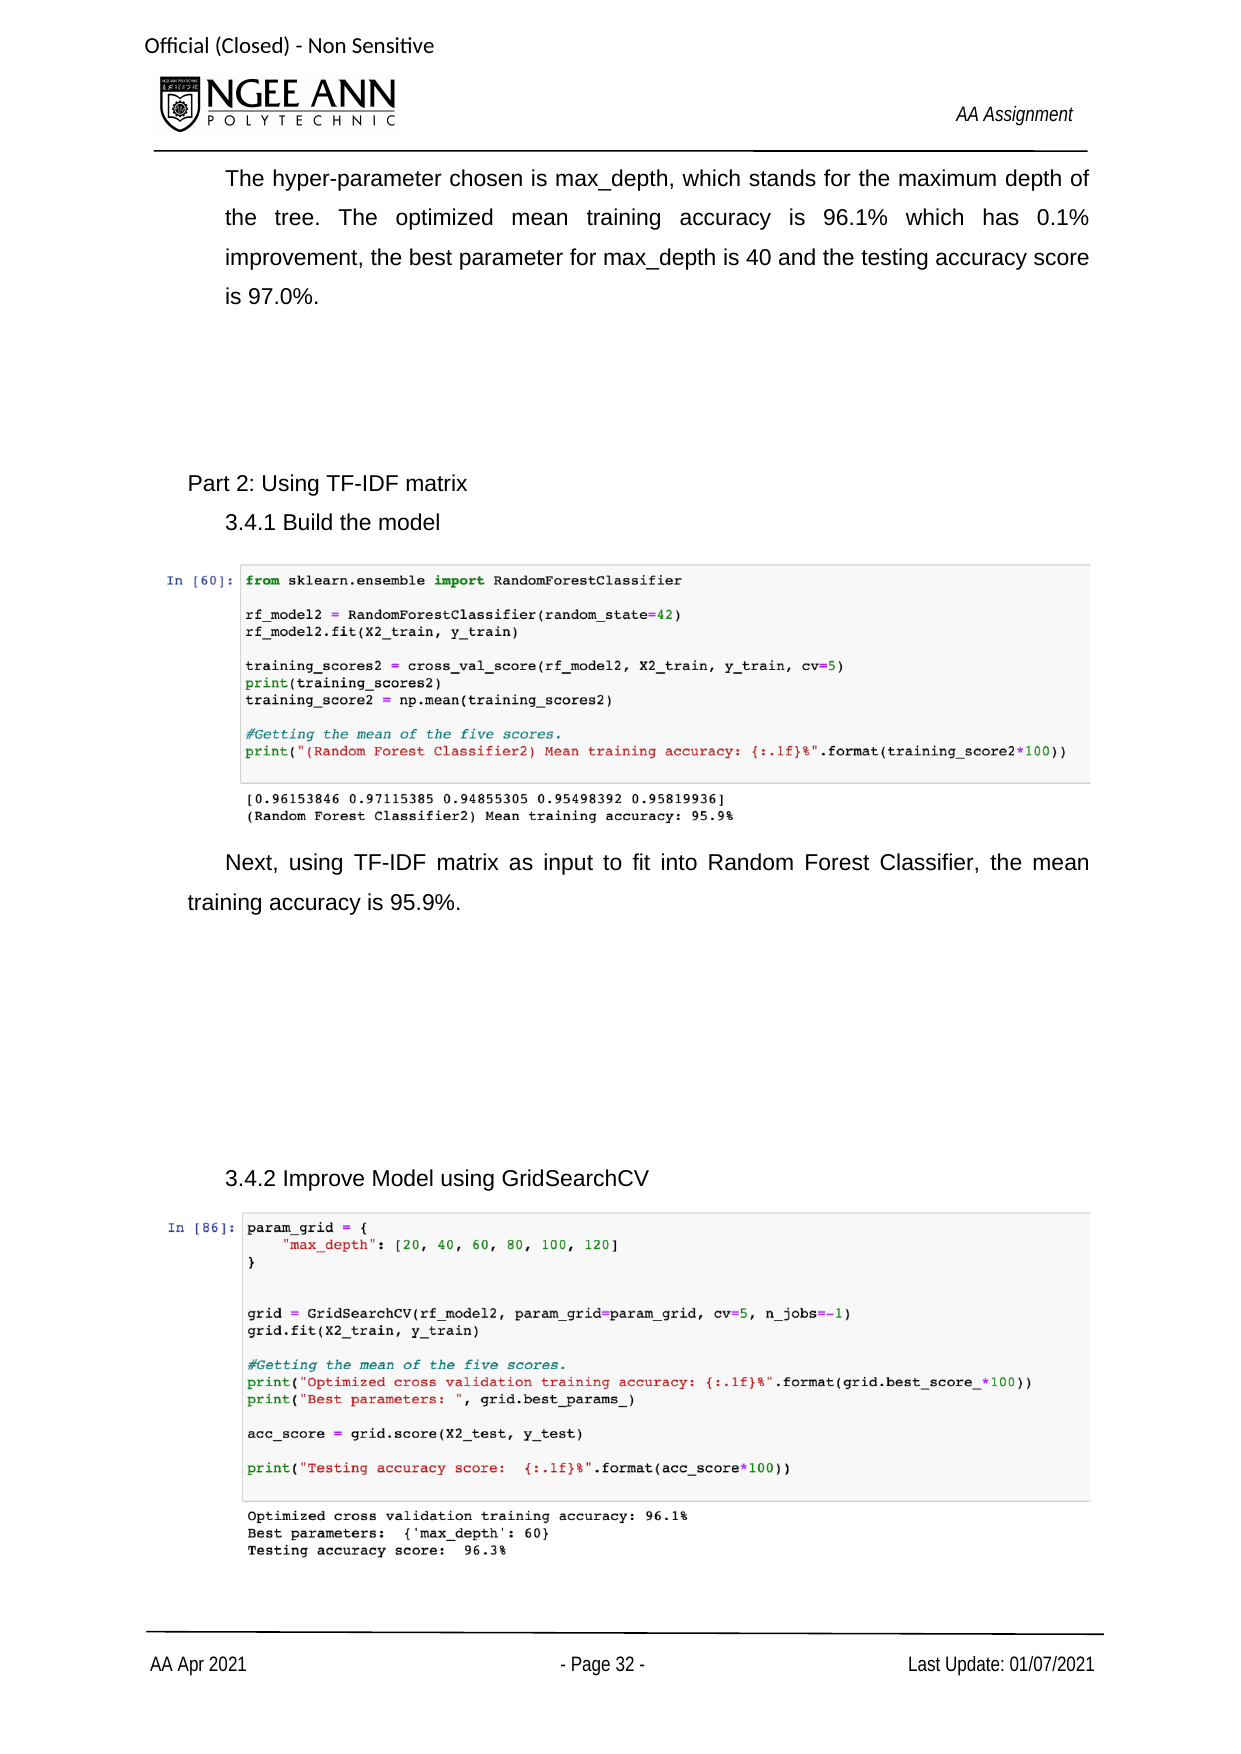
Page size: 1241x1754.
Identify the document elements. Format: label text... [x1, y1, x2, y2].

text Next, using TF-IDF matrix as input to fit into Random Forest Classifier, the mean training accuracy is 95.9%. [187, 849, 1090, 915]
text 3.4.1 Build the model [187, 509, 1090, 536]
text The hyper-parameter chosen is max_depth, which stands for the maximum depth of the tree. The optimized mean training accuracy is 96.1% which has 0.1% improvement, the best parameter for max_depth is 40 and the testing accuracy score is 97.0%. [225, 165, 1090, 309]
picture [150, 548, 1091, 837]
picture [150, 1204, 1091, 1576]
text Part 2: Using TF-IDF matrix [187, 470, 1090, 496]
picture [150, 75, 401, 134]
text 3.4.2 Improve Model using GridSearchCV [187, 1165, 1090, 1192]
